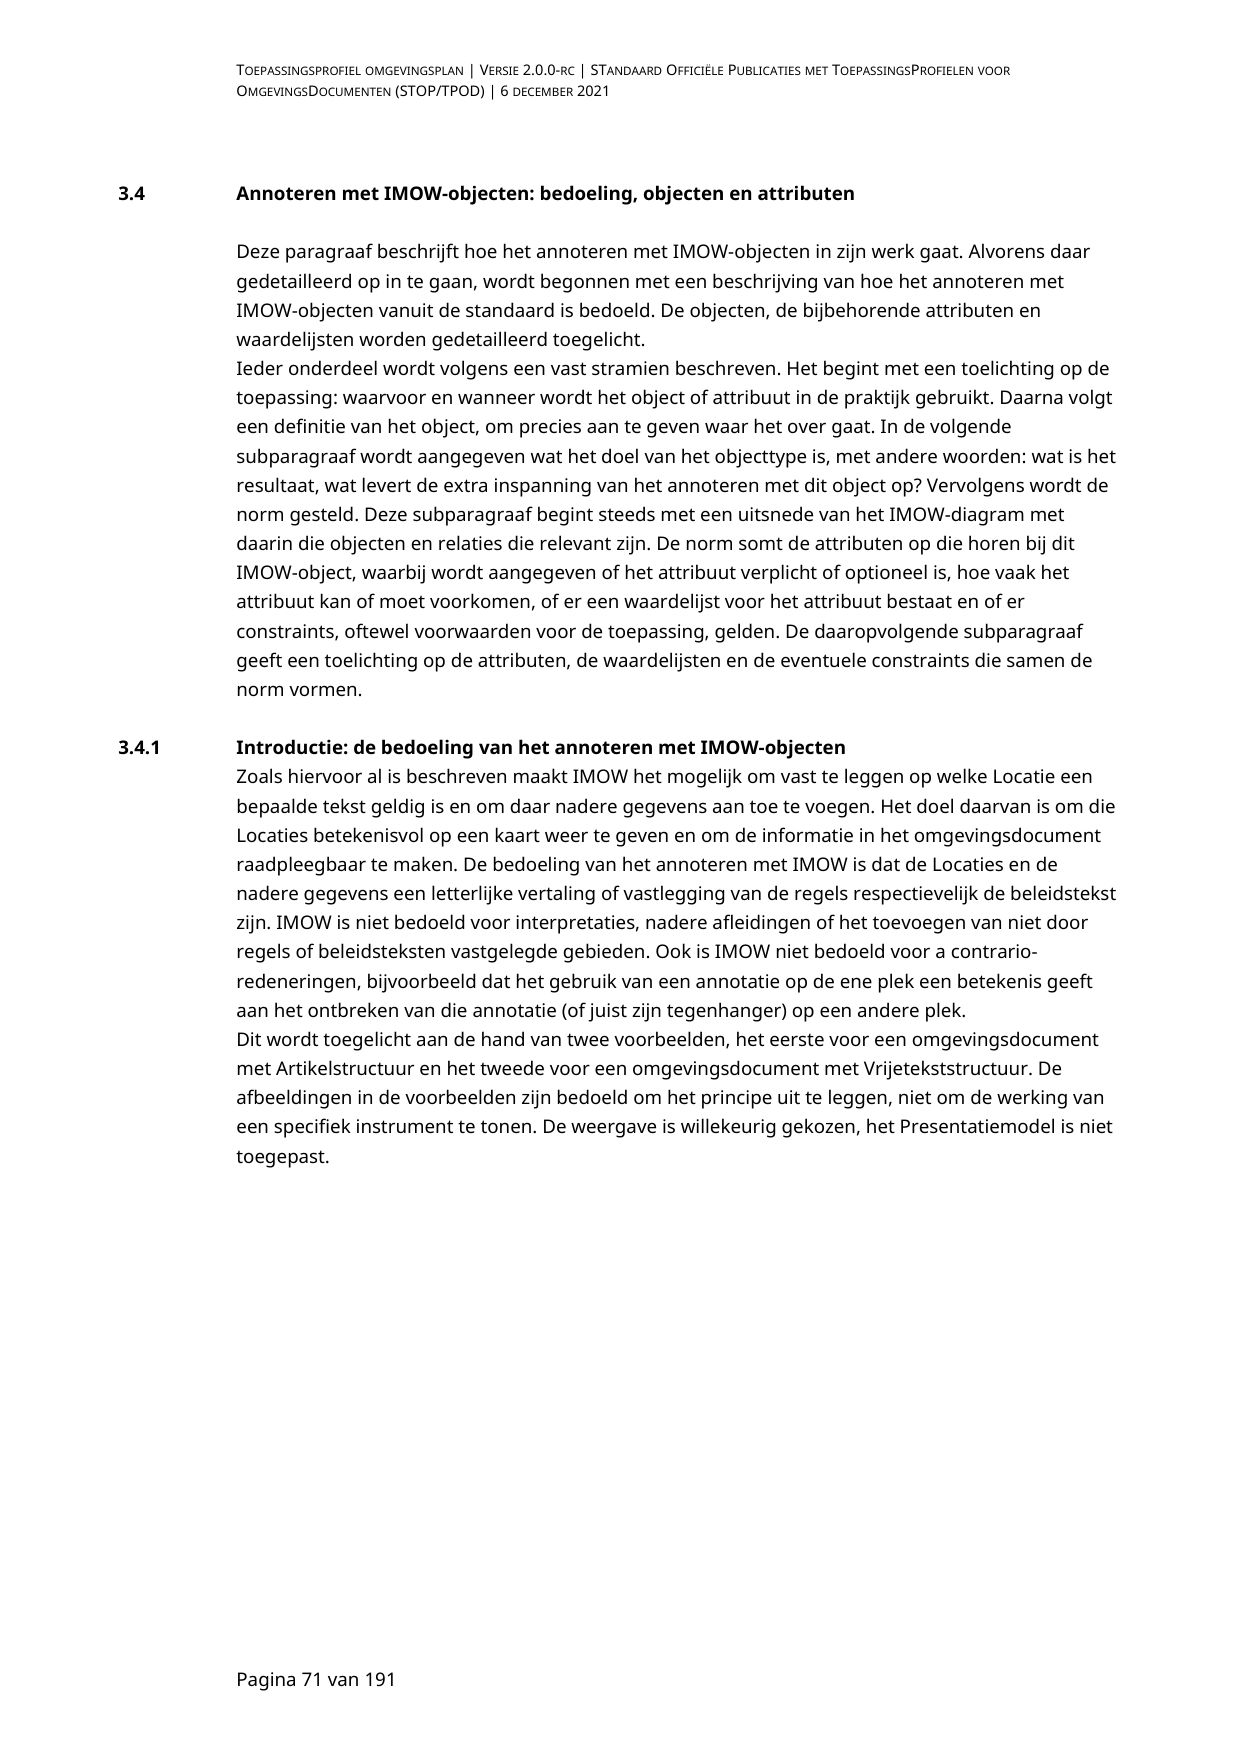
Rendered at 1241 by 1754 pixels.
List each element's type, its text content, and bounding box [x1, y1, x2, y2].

subtitle Introductie: de bedoeling van het annoteren met IMOW-objecten [118, 731, 1122, 761]
text Ieder onderdeel wordt volgens een vast stramien beschreven. Het begint met een toelichting op de toepassing: waarvoor en wanneer wordt het object of attribuut in de praktijk gebruikt. Daarna volgt een definitie van het object, om precies aan te geven waar het over gaat. In de volgende subparagraaf wordt aangegeven wat het doel van het objecttype is, met andere woorden: wat is het resultaat, wat levert de extra inspanning van het annoteren met dit object op? Vervolgens wordt de norm gesteld. Deze subparagraaf begint steeds met een uitsnede van het IMOW-diagram met daarin die objecten en relaties die relevant zijn. De norm somt de attributen op die horen bij dit IMOW-object, waarbij wordt aangegeven of het attribuut verplicht of optioneel is, hoe vaak het attribuut kan of moet voorkomen, of er een waardelijst voor het attribuut bestaat en of er constraints, oftewel voorwaarden voor de toepassing, gelden. De daaropvolgende subparagraaf geeft een toelichting op de attributen, de waardelijsten en de eventuele constraints die samen de norm vormen. [236, 352, 1122, 702]
text Deze paragraaf beschrijft hoe het annoteren met IMOW-objecten in zijn werk gaat. Alvorens daar gedetailleerd op in te gaan, wordt begonnen met een beschrijving van hoe het annoteren met IMOW-objecten vanuit de standaard is bedoeld. De objecten, de bijbehorende attributen en waardelijsten worden gedetailleerd toegelicht. [236, 236, 1122, 352]
subtitle Annoteren met IMOW-objecten: bedoeling, objecten en attributen [118, 177, 1122, 206]
text Dit wordt toegelicht aan de hand van twee voorbeelden, het eerste voor een omgevingsdocument met Artikelstructuur en het tweede voor een omgevingsdocument met Vrijetekststructuur. De afbeeldingen in de voorbeelden zijn bedoeld om het principe uit te leggen, niet om de werking van een specifiek instrument te tonen. De weergave is willekeurig gekozen, het Presentatiemodel is niet toegepast. [236, 1023, 1122, 1169]
text Zoals hiervoor al is beschreven maakt IMOW het mogelijk om vast te leggen op welke Locatie een bepaalde tekst geldig is en om daar nadere gegevens aan toe te voegen. Het doel daarvan is om die Locaties betekenisvol op een kaart weer te geven en om de informatie in het omgevingsdocument raadpleegbaar te maken. De bedoeling van het annoteren met IMOW is dat de Locaties en de nadere gegevens een letterlijke vertaling of vastlegging van de regels respectievelijk de beleidstekst zijn. IMOW is niet bedoeld voor interpretaties, nadere afleidingen of het toevoegen van niet door regels of beleidsteksten vastgelegde gebieden. Ook is IMOW niet bedoeld voor a contrario-redeneringen, bijvoorbeeld dat het gebruik van een annotatie op de ene plek een betekenis geeft aan het ontbreken van die annotatie (of juist zijn tegenhanger) op een andere plek. [236, 761, 1122, 1023]
